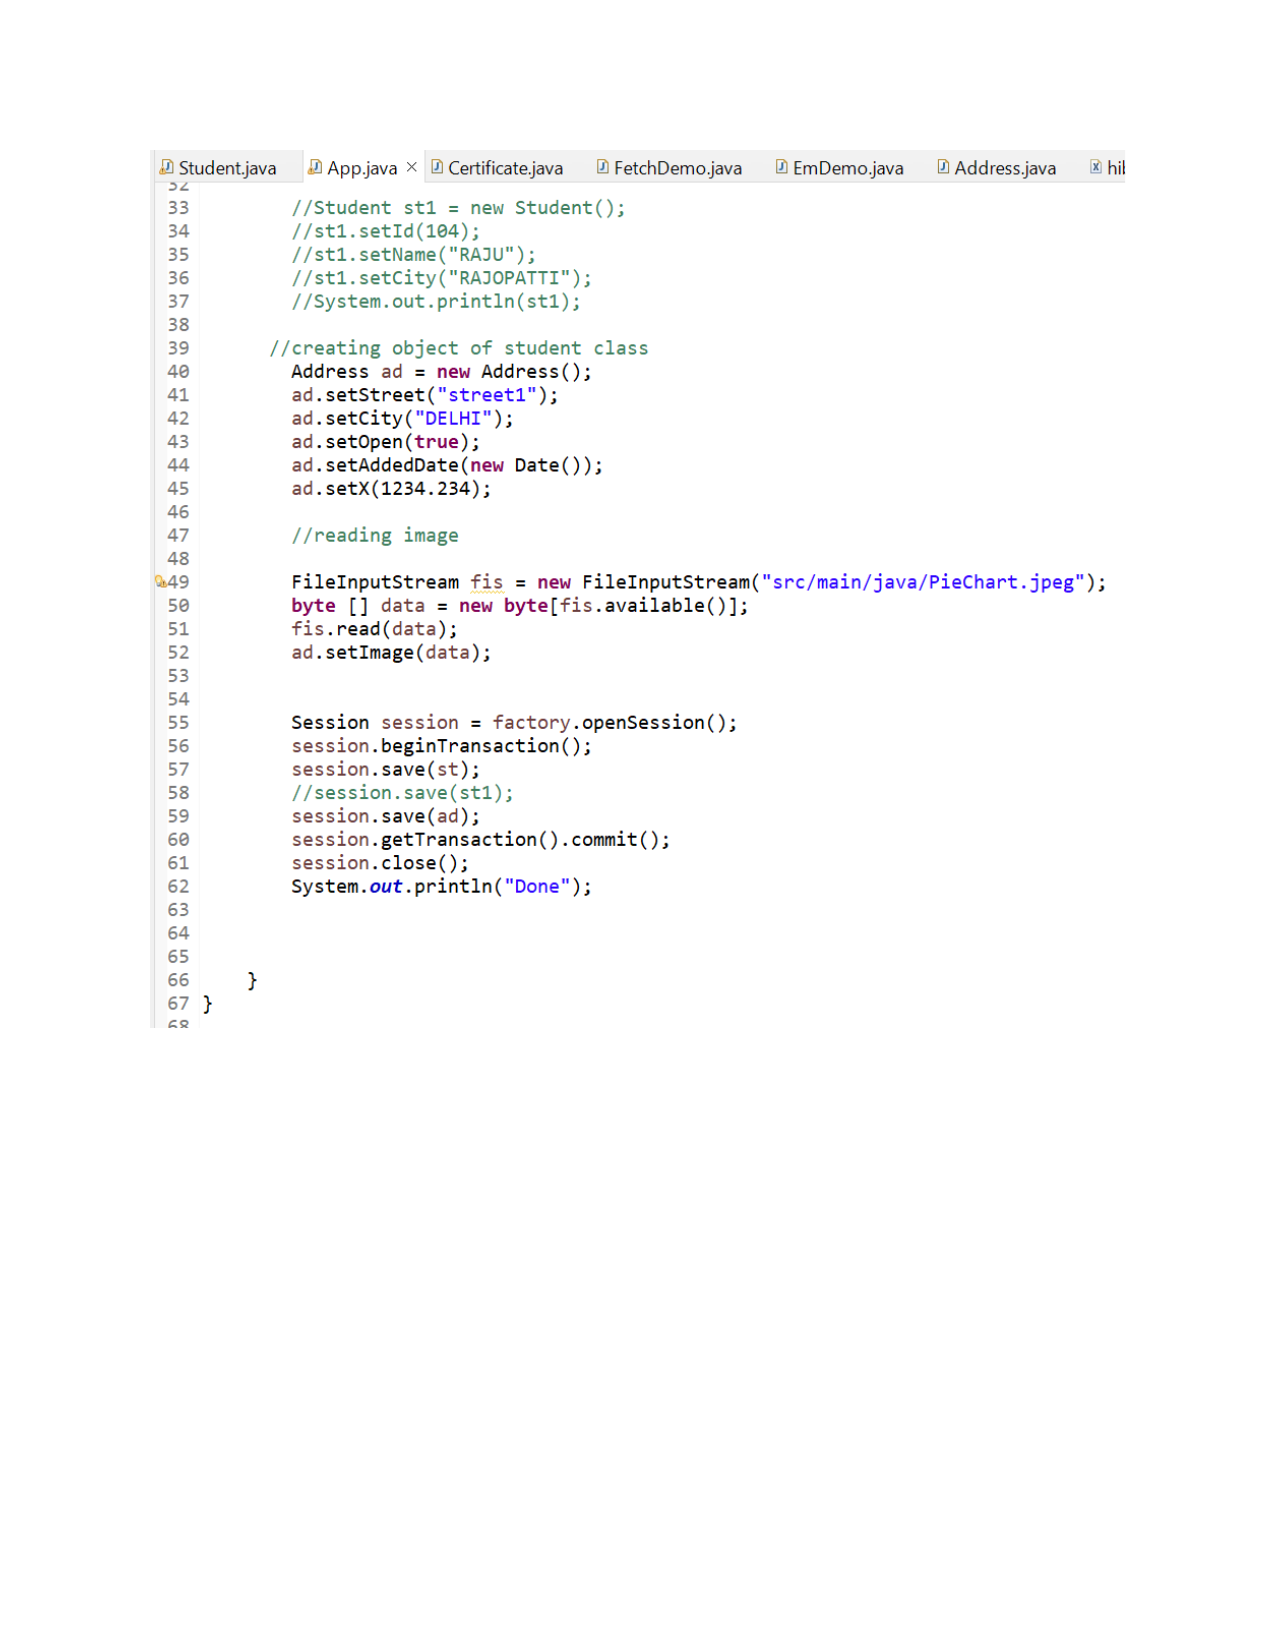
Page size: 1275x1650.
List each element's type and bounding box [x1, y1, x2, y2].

picture [150, 150, 1125, 1028]
